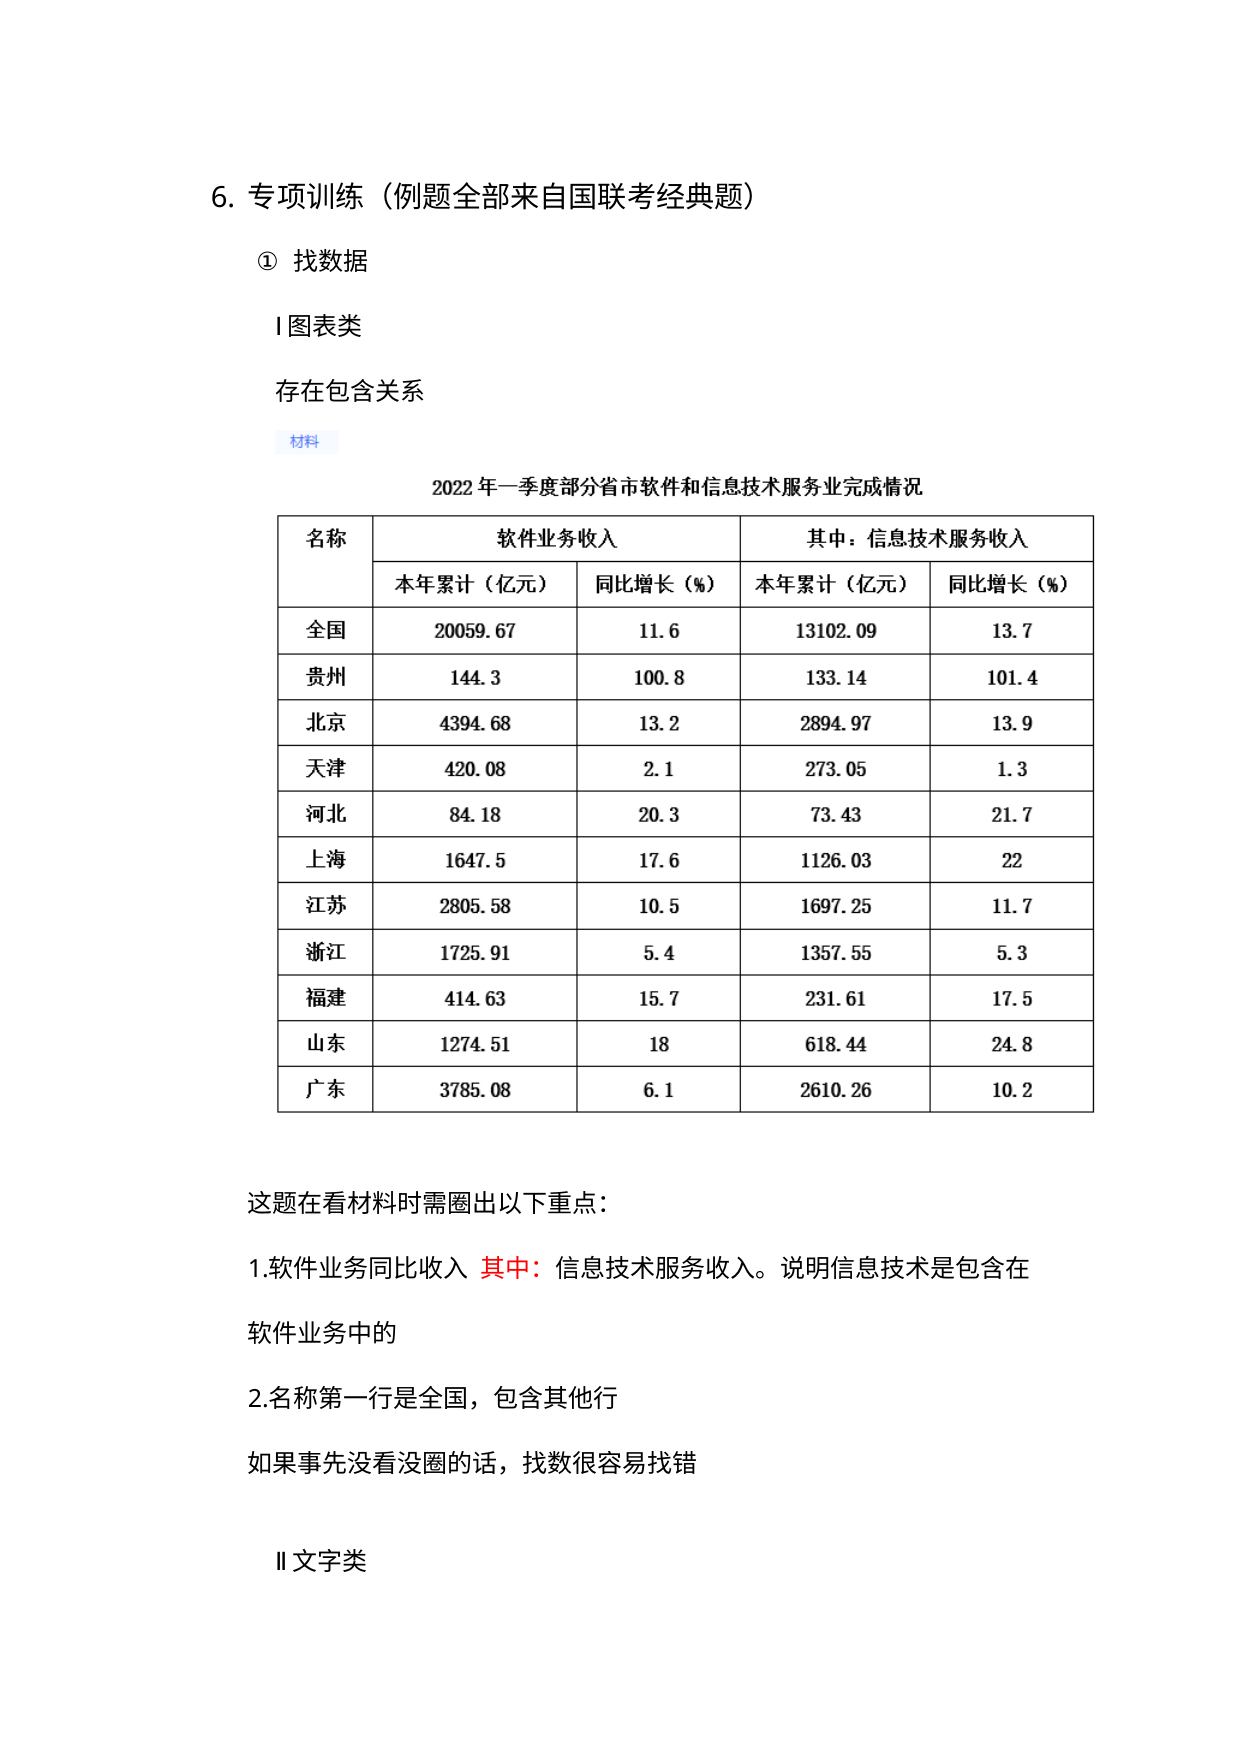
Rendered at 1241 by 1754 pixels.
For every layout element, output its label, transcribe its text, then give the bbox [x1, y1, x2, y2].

picture [275, 430, 1141, 1162]
list Ⅱ文字类 [275, 1527, 1053, 1592]
list 专项训练（例题全部来自国联考经典题） [211, 162, 1053, 227]
list 找数据 [256, 227, 1053, 292]
list 2.名称第一行是全国，包含其他行 [248, 1364, 1053, 1429]
list 1.软件业务同比收入 其中：信息技术服务收入。说明信息技术是包含在软件业务中的 [248, 1234, 1053, 1364]
list 这题在看材料时需圈出以下重点： [248, 1169, 1053, 1234]
list 如果事先没看没圈的话，找数很容易找错 [248, 1429, 1053, 1494]
list 存在包含关系 [275, 357, 1053, 422]
list Ⅰ图表类 [275, 292, 1053, 357]
